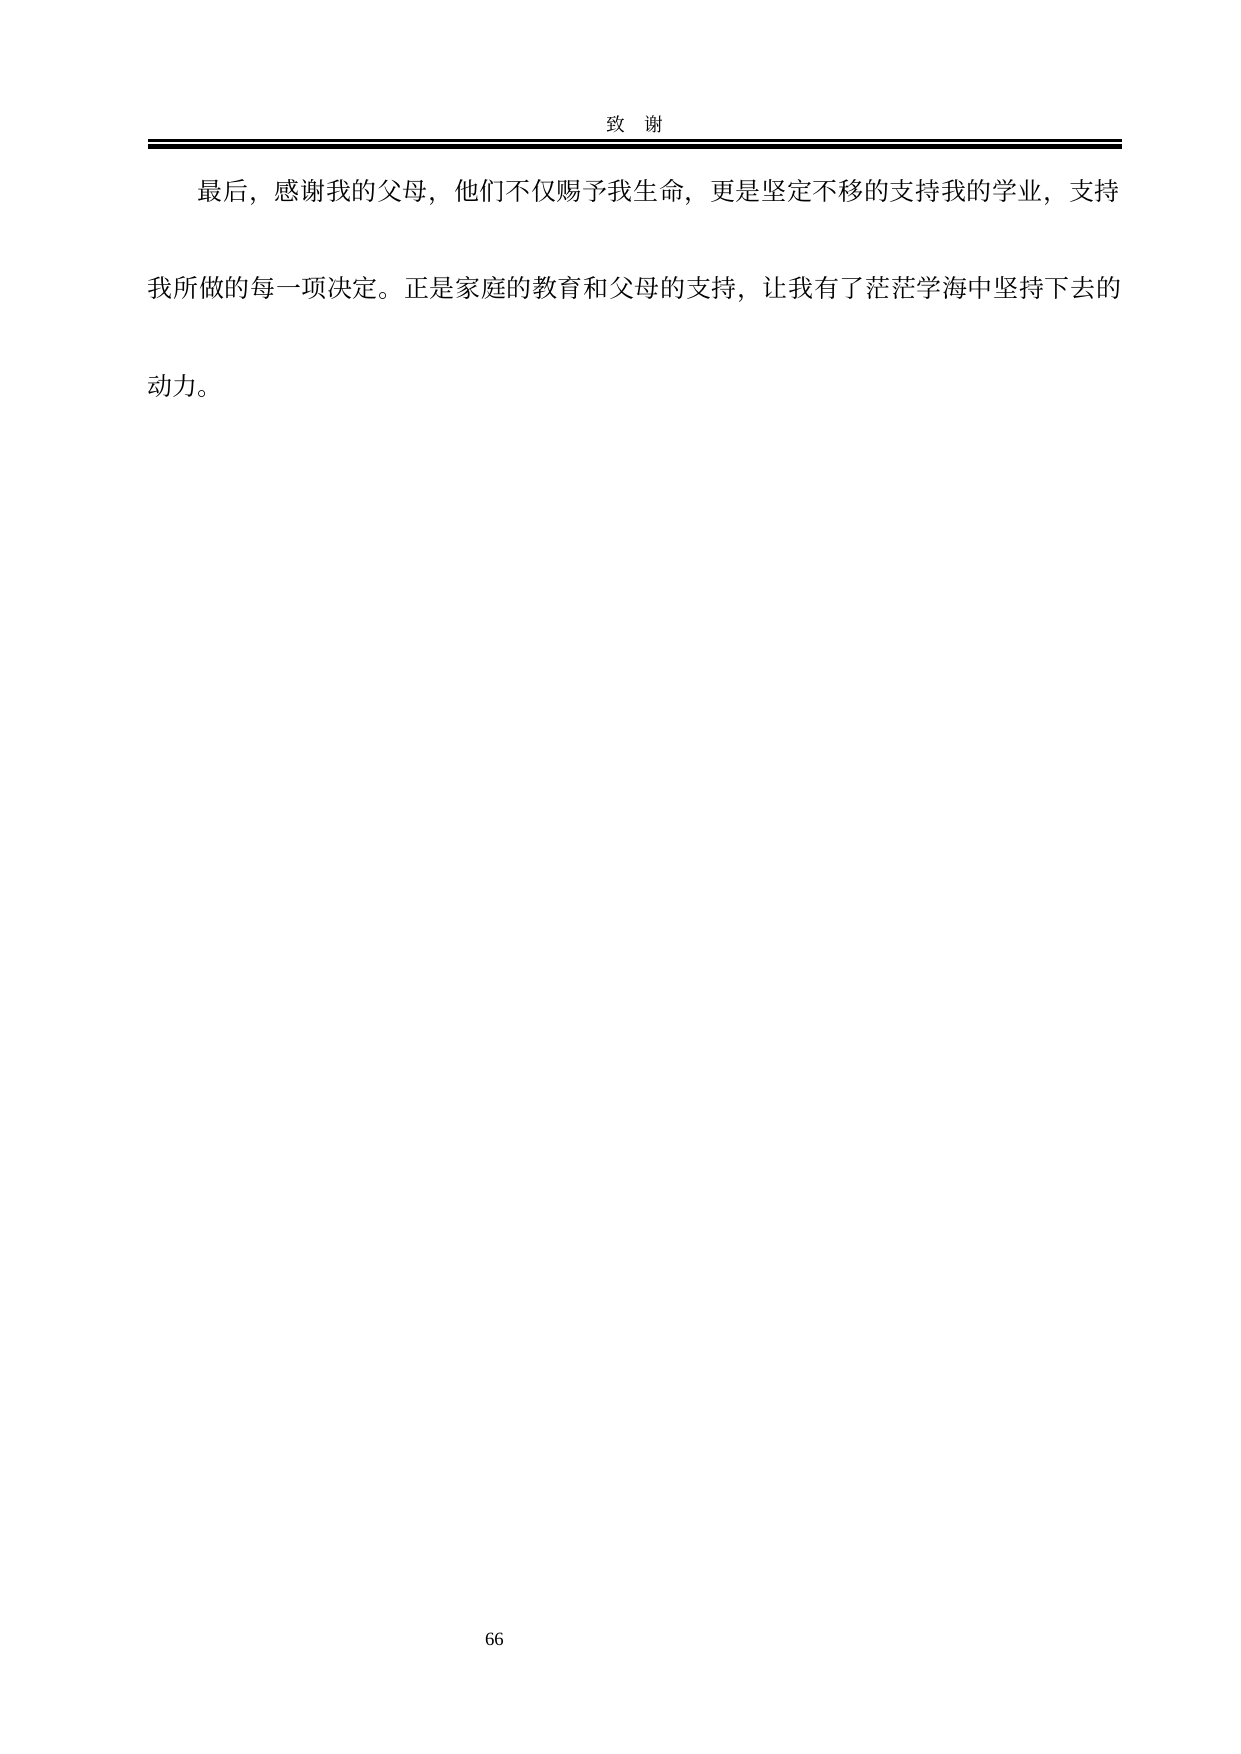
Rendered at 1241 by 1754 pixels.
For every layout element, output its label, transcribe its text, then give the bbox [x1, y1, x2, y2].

text 最后，感谢我的父母，他们不仅赐予我生命，更是坚定不移的支持我的学业，支持我所做的每一项决定。正是家庭的教育和父母的支持，让我有了茫茫学海中坚持下去的动力。 [148, 157, 1122, 417]
